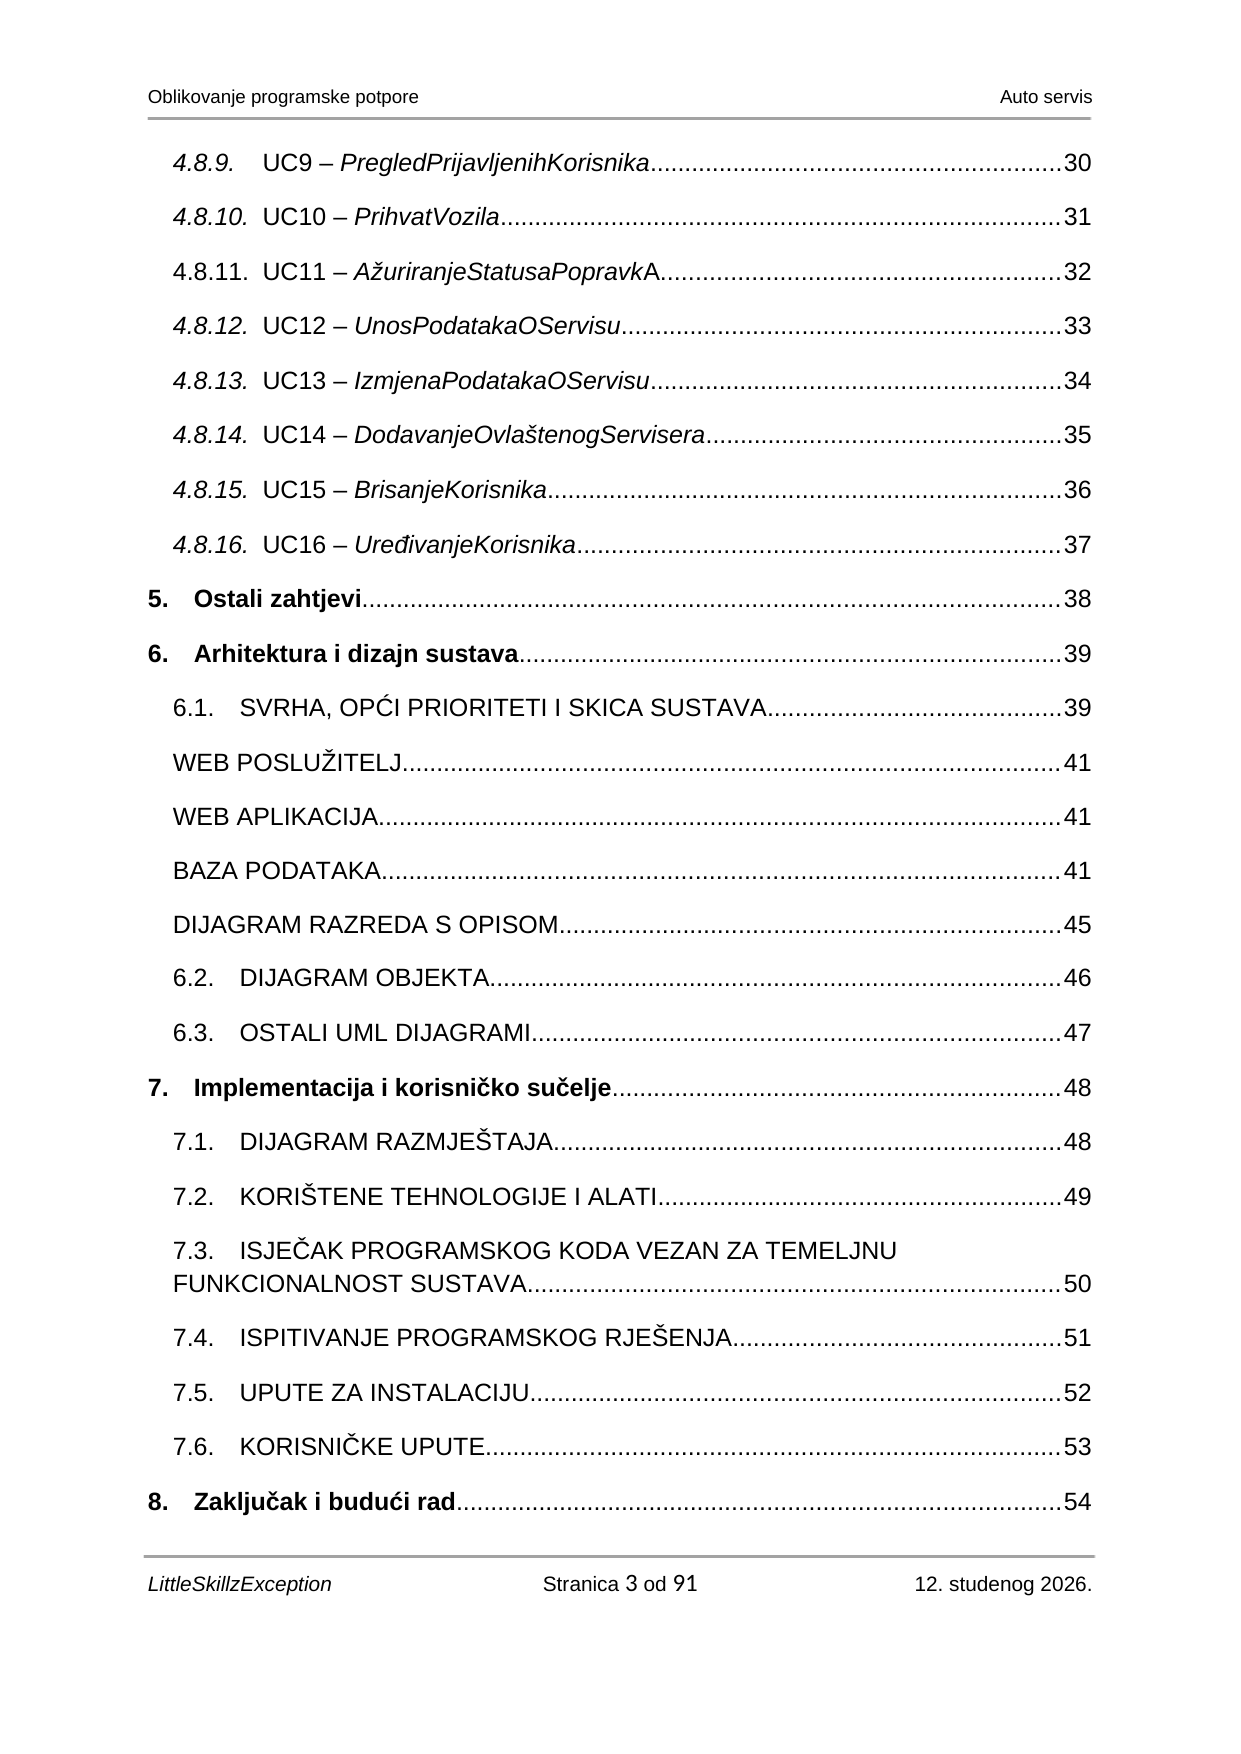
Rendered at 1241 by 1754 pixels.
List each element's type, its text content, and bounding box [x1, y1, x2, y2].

text 6. Arhitektura i dizajn sustava 39 [148, 639, 1093, 668]
text BAZA PODATAKA 41 [173, 856, 1093, 884]
text 4.8.16. UC16 – UređivanjeKorisnika 37 [173, 530, 1093, 558]
text 4.8.11. UC11 – AžuriranjeStatusaPopravkA 32 [173, 257, 1093, 286]
text 8. Zaključak i budući rad 54 [148, 1487, 1093, 1516]
text 6.3. OSTALI UML DIJAGRAMI 47 [173, 1018, 1093, 1047]
text 7.2. KORIŠTENE TEHNOLOGIJE I ALATI 49 [173, 1182, 1093, 1211]
text 4.8.12. UC12 – UnosPodatakaOServisu 33 [173, 311, 1093, 340]
text 7.3. ISJEČAK PROGRAMSKOG KODA VEZAN ZA TEMELJNU FUNKCIONALNOST SUSTAVA 50 [173, 1236, 1093, 1298]
text 6.2. DIJAGRAM OBJEKTA 46 [173, 963, 1093, 992]
text 4.8.10. UC10 – PrihvatVozila 31 [173, 202, 1093, 231]
text 6.1. SVRHA, OPĆI PRIORITETI I SKICA SUSTAVA 39 [173, 693, 1093, 722]
text 4.8.13. UC13 – IzmjenaPodatakaOServisu 34 [173, 366, 1093, 395]
text 5. Ostali zahtjevi 38 [148, 584, 1093, 613]
text 4.8.14. UC14 – DodavanjeOvlaštenogServisera 35 [173, 421, 1093, 449]
text 7.4. ISPITIVANJE PROGRAMSKOG RJEŠENJA 51 [173, 1323, 1093, 1352]
text WEB APLIKACIJA 41 [173, 802, 1093, 831]
text 7.5. UPUTE ZA INSTALACIJU 52 [173, 1378, 1093, 1407]
text 4.8.15. UC15 – BrisanjeKorisnika 36 [173, 475, 1093, 504]
text 7.6. KORISNIČKE UPUTE 53 [173, 1432, 1093, 1461]
text 7.1. DIJAGRAM RAZMJEŠTAJA 48 [173, 1127, 1093, 1156]
text DIJAGRAM RAZREDA S OPISOM 45 [173, 909, 1093, 938]
text 7. Implementacija i korisničko sučelje 48 [148, 1073, 1093, 1101]
text WEB POSLUŽITELJ 41 [173, 748, 1093, 777]
text 4.8.9. UC9 – PregledPrijavljenihKorisnika 30 [173, 148, 1093, 176]
